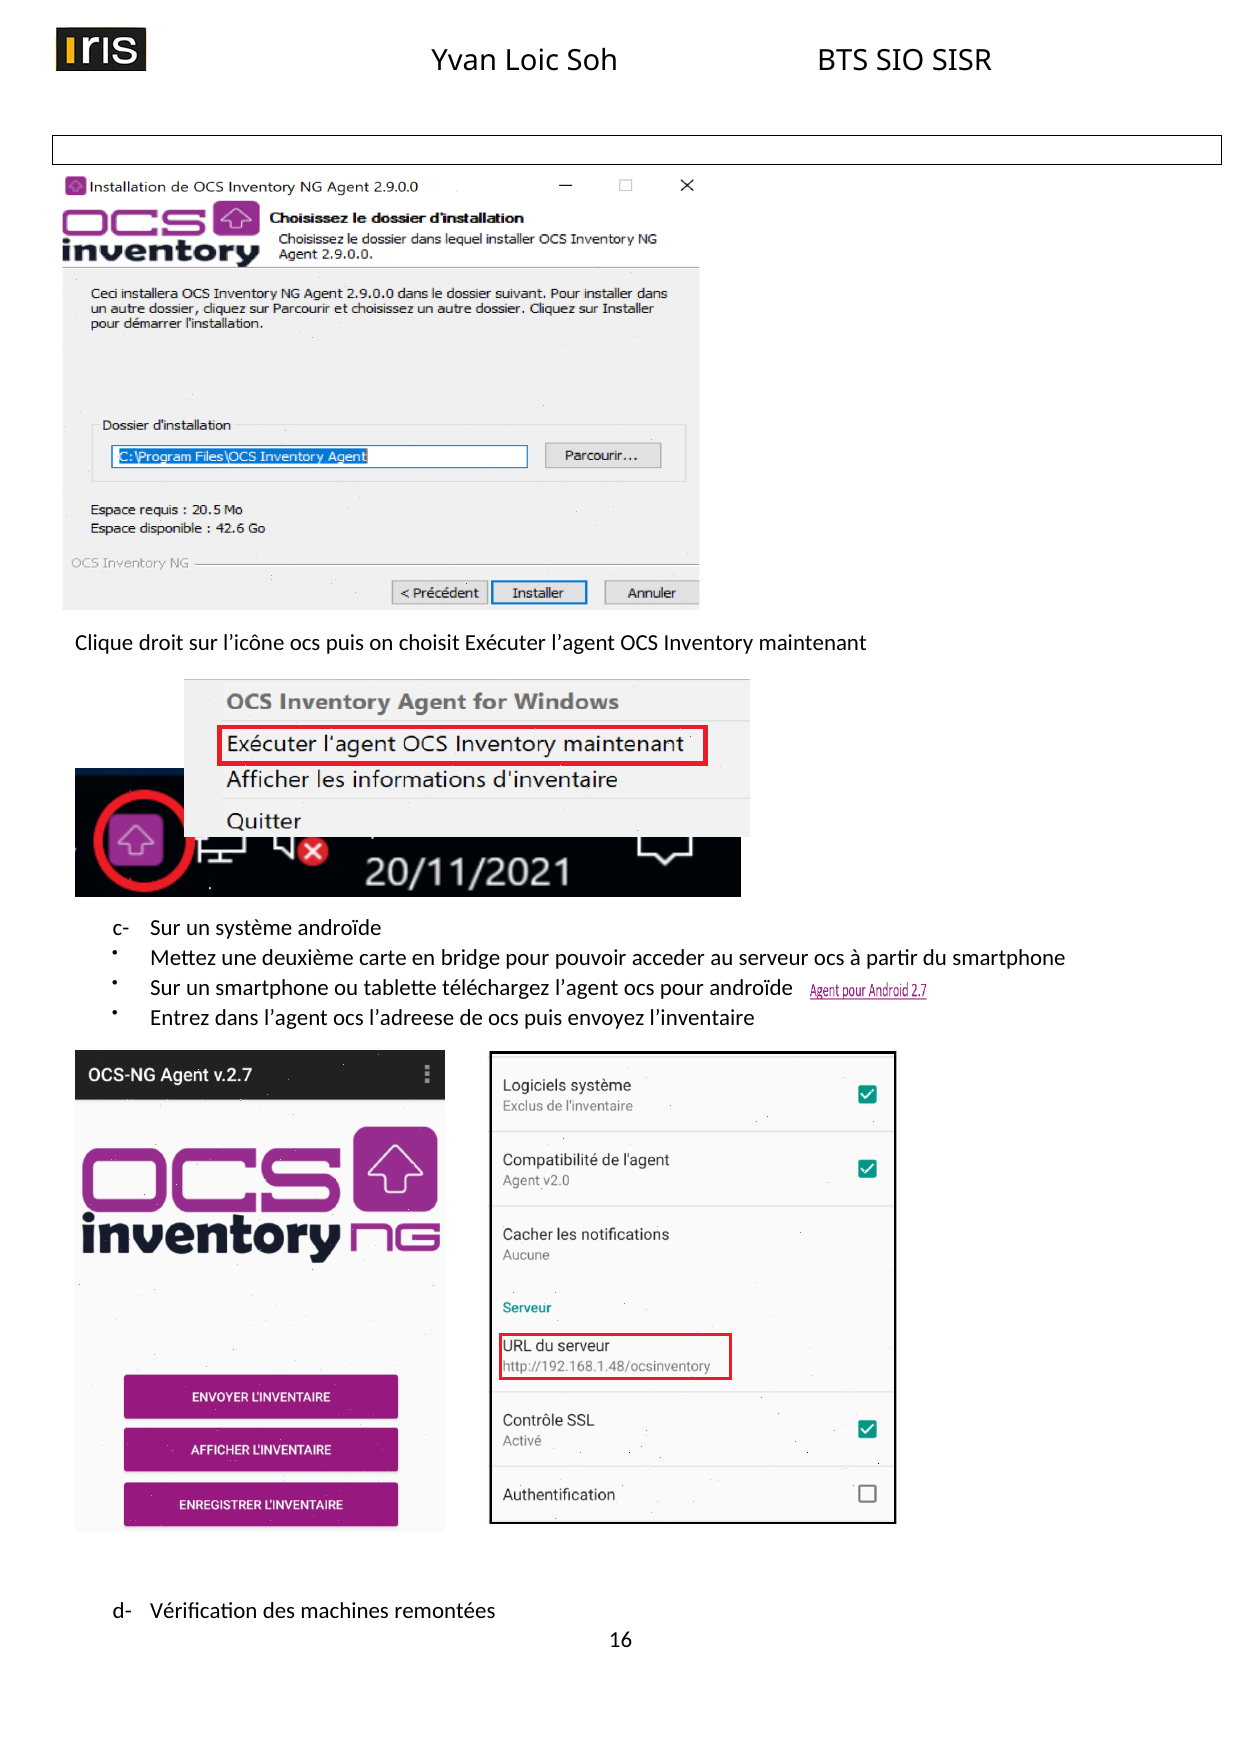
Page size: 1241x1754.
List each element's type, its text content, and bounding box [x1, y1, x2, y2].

list Sur un smartphone ou tablette téléchargez l’agent ocs pour androïde [112, 973, 1190, 1001]
picture [487, 1051, 897, 1524]
list Entrez dans l’agent ocs l’adreese de ocs puis envoyez l’inventaire [112, 1003, 1190, 1032]
text Clique droit sur l’icône ocs puis on choisit Exécuter l’agent OCS Inventory maintenant [75, 628, 1190, 656]
list Vérification des machines remontées [112, 1596, 1190, 1624]
list Mettez une deuxième carte en bridge pour pouvoir acceder au serveur ocs à partir du smartphone [112, 943, 1190, 971]
picture [75, 1050, 445, 1532]
picture [75, 679, 750, 897]
picture [62, 176, 700, 610]
picture [52, 10, 205, 71]
picture [809, 982, 927, 1002]
